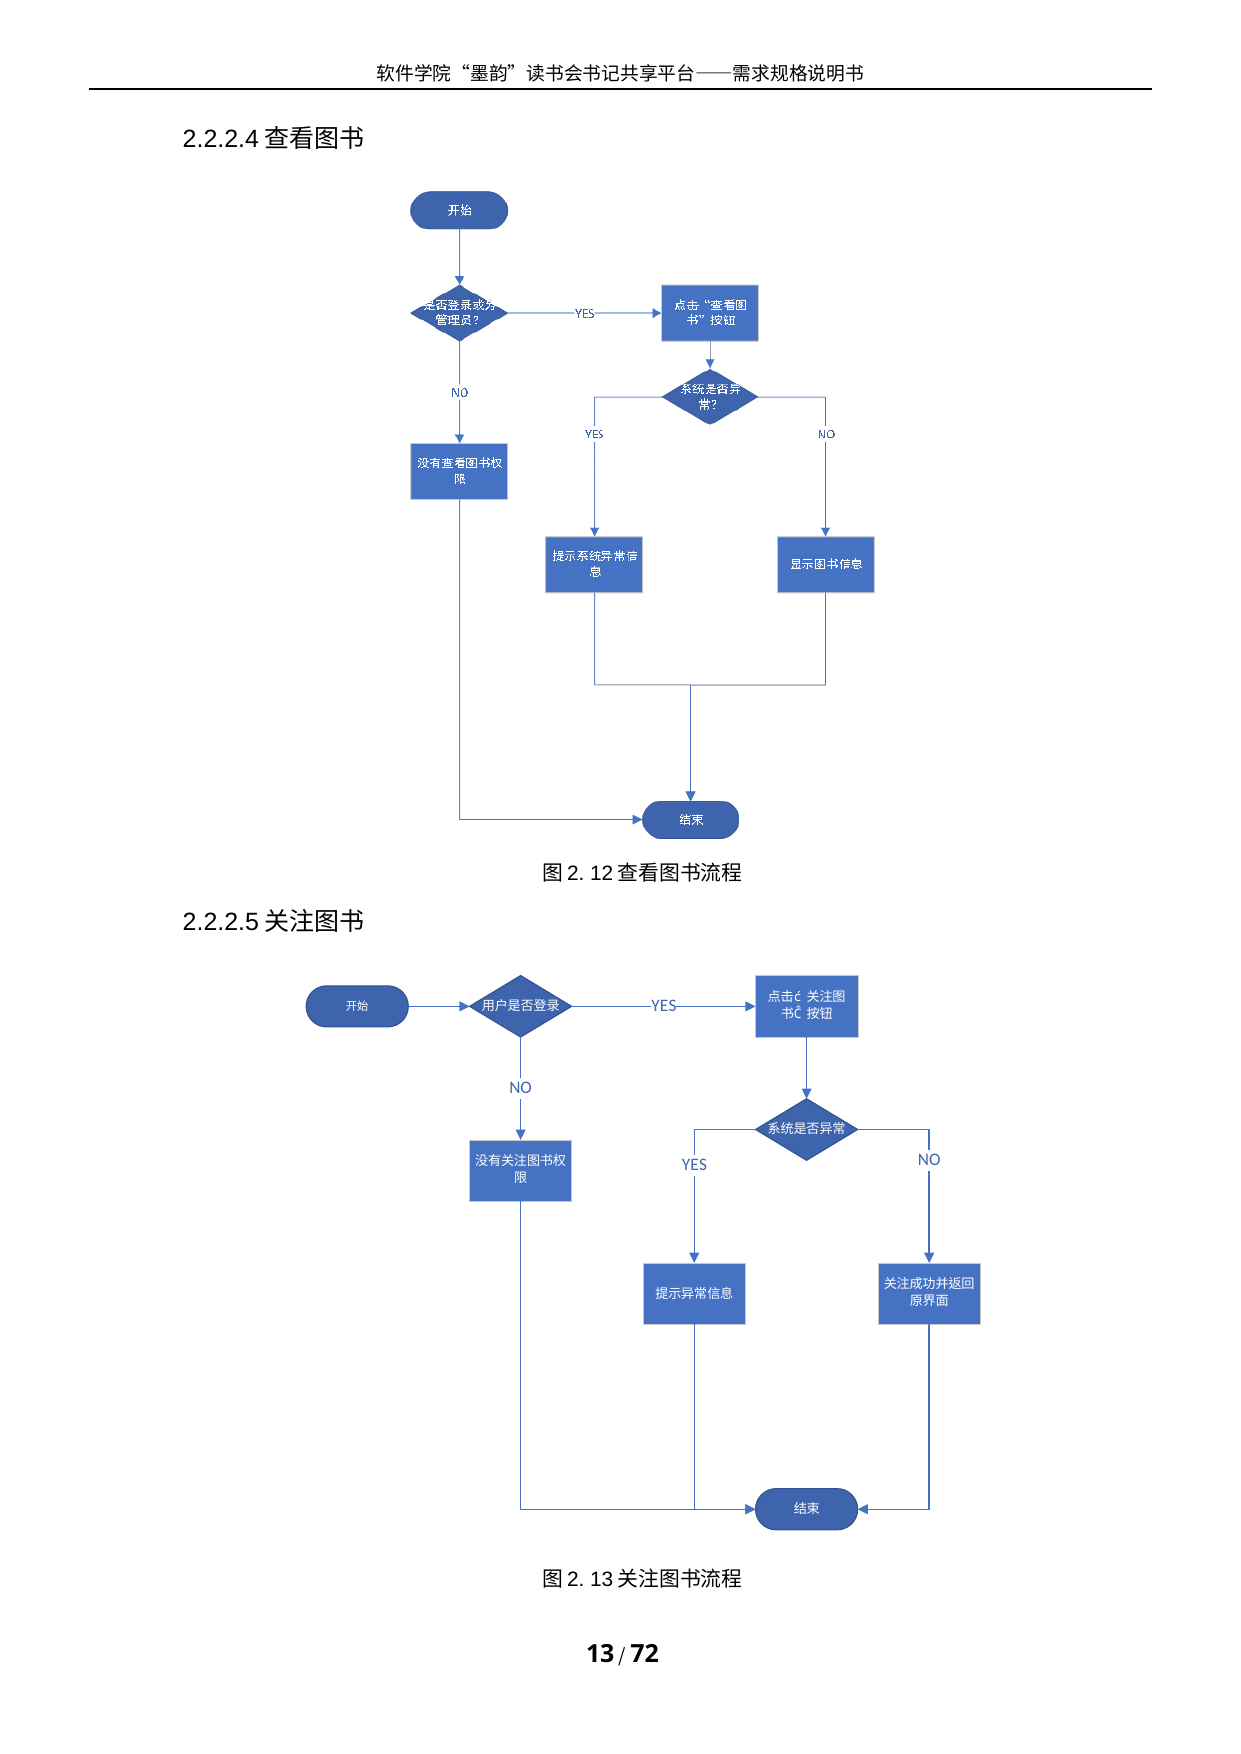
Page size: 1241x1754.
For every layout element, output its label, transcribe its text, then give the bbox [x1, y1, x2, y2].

text 图2. 12查看图书流程 [132, 856, 1152, 886]
subtitle 2.2.2.4查看图书 [132, 118, 1152, 154]
picture [408, 189, 876, 841]
subtitle 2.2.2.5关注图书 [132, 901, 1152, 937]
text 图2. 13关注图书流程 [132, 1562, 1152, 1592]
